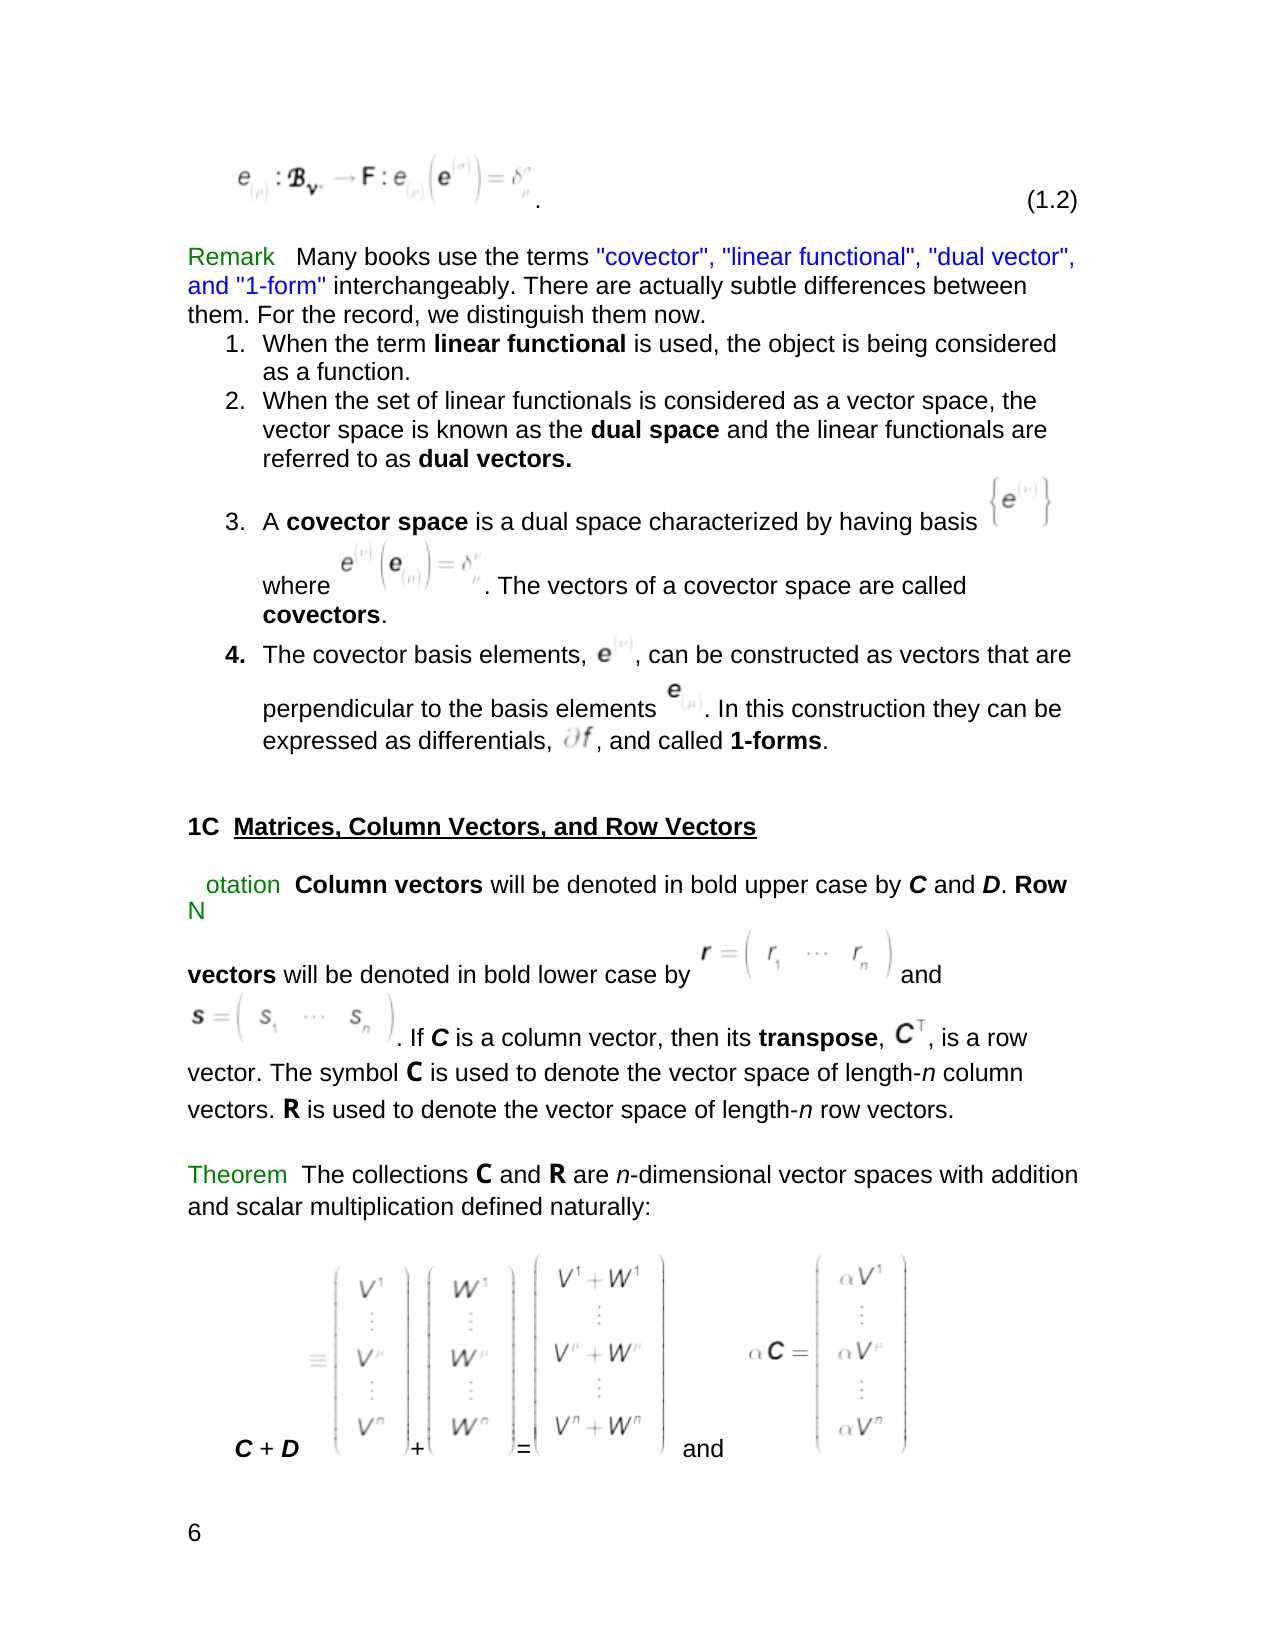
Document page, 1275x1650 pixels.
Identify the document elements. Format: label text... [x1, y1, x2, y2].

text C + D += and [187, 1249, 1087, 1463]
text 1C Matrices, Column Vectors, and Row Vectors [187, 812, 1087, 841]
text . (1.2) [187, 150, 1087, 214]
text Theorem The collections C and R are n-dimensional vector spaces with addition and scalar multiplication defined naturally: [187, 1155, 1087, 1220]
list A covector space is a dual space characterized by having basis where . The vectors of a covector space are called covectors. [225, 472, 1087, 628]
list When the set of linear functionals is considered as a vector space, the vector space is known as the dual space and the linear functionals are referred to as dual vectors. [225, 386, 1087, 472]
text Remark Many books use the terms "covector", "linear functional", "dual vector", and "1-form" interchangeably. There are actually subtle differences between them. For the record, we distinguish them now. [187, 242, 1087, 329]
list When the term linear functional is used, the object is being considered as a function. [225, 329, 1087, 386]
text Notation Column vectors will be denoted in bold upper case by C and D. Row vectors will be denoted in bold lower case by and . If C is a column vector, then its transpose, , is a row vector. The symbol C is used to denote the vector space of length-n column vectors. R is used to denote the vector space of length-n row vectors. [187, 870, 1087, 1126]
list The covector basis elements, , can be constructed as vectors that are perpendicular to the basis elements . In this construction they can be expressed as differentials, , and called 1-forms. [225, 628, 1087, 755]
